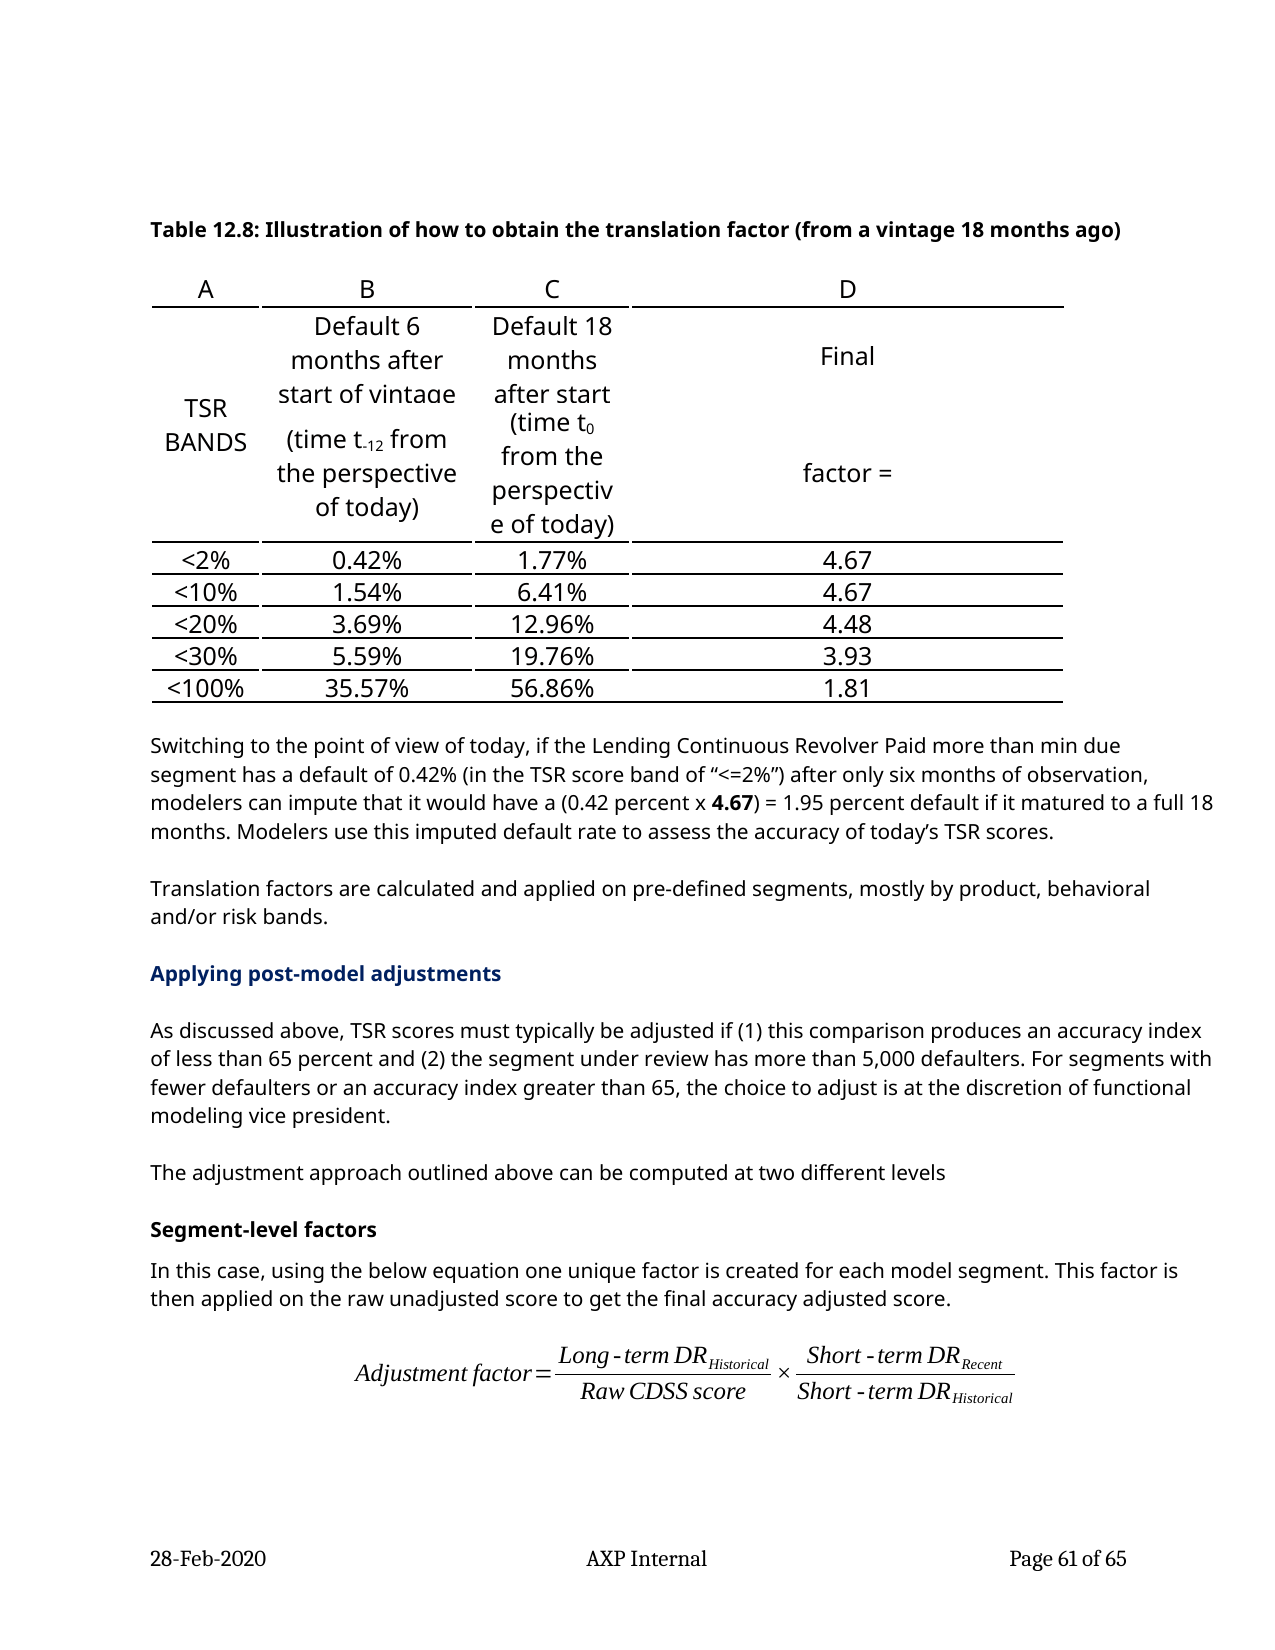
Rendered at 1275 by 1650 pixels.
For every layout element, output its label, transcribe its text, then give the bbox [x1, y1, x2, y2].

text Translation factors are calculated and applied on pre-defined segments, mostly by product, behavioral and/or risk bands. [150, 874, 1218, 931]
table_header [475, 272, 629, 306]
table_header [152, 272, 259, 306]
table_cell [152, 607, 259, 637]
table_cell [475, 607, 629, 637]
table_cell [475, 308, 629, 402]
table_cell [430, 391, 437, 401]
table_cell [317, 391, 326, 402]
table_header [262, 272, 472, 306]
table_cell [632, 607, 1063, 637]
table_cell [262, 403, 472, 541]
text The adjustment approach outlined above can be computed at two different levels [150, 1158, 1218, 1187]
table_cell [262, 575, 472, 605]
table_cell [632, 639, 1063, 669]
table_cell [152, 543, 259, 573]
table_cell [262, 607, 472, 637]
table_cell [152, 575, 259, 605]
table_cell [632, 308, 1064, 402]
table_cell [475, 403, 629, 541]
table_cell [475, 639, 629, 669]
text As discussed above, TSR scores must typically be adjusted if (1) this comparison produces an accuracy index of less than 65 percent and (2) the segment under review has more than 5,000 defaulters. For segments with fewer defaulters or an accuracy index greater than 65, the choice to adjust is at the discretion of functional modeling vice president. [150, 1016, 1218, 1130]
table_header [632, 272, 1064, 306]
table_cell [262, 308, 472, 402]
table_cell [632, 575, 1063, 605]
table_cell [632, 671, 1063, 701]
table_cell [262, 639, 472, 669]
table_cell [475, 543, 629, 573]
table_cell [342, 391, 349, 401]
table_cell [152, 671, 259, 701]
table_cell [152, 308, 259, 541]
text Table 12.8: Illustration of how to obtain the translation factor (from a vintage 18 months ago) [150, 215, 1218, 244]
text In this case, using the below equation one unique factor is created for each model segment. This factor is then applied on the raw unadjusted score to get the final accuracy adjusted score. [150, 1256, 1218, 1313]
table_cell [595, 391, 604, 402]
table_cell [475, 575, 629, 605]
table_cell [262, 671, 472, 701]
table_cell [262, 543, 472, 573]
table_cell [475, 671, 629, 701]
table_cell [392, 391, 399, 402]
text Switching to the point of view of today, if the Lending Continuous Revolver Paid more than min due segment has a default of 0.42% (in the TSR score band of “<=2%”) after only six months of observation, modelers can impute that it would have a (0.42 percent x 4.67) = 1.95 percent default if it matured to a full 18 months. Modelers use this imputed default rate to assess the accuracy of today’s TSR scores. [150, 732, 1218, 845]
text Applying post-model adjustments [150, 959, 1163, 988]
text Segment-level factors [150, 1215, 1218, 1243]
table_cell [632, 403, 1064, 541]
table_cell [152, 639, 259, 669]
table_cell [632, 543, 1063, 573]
